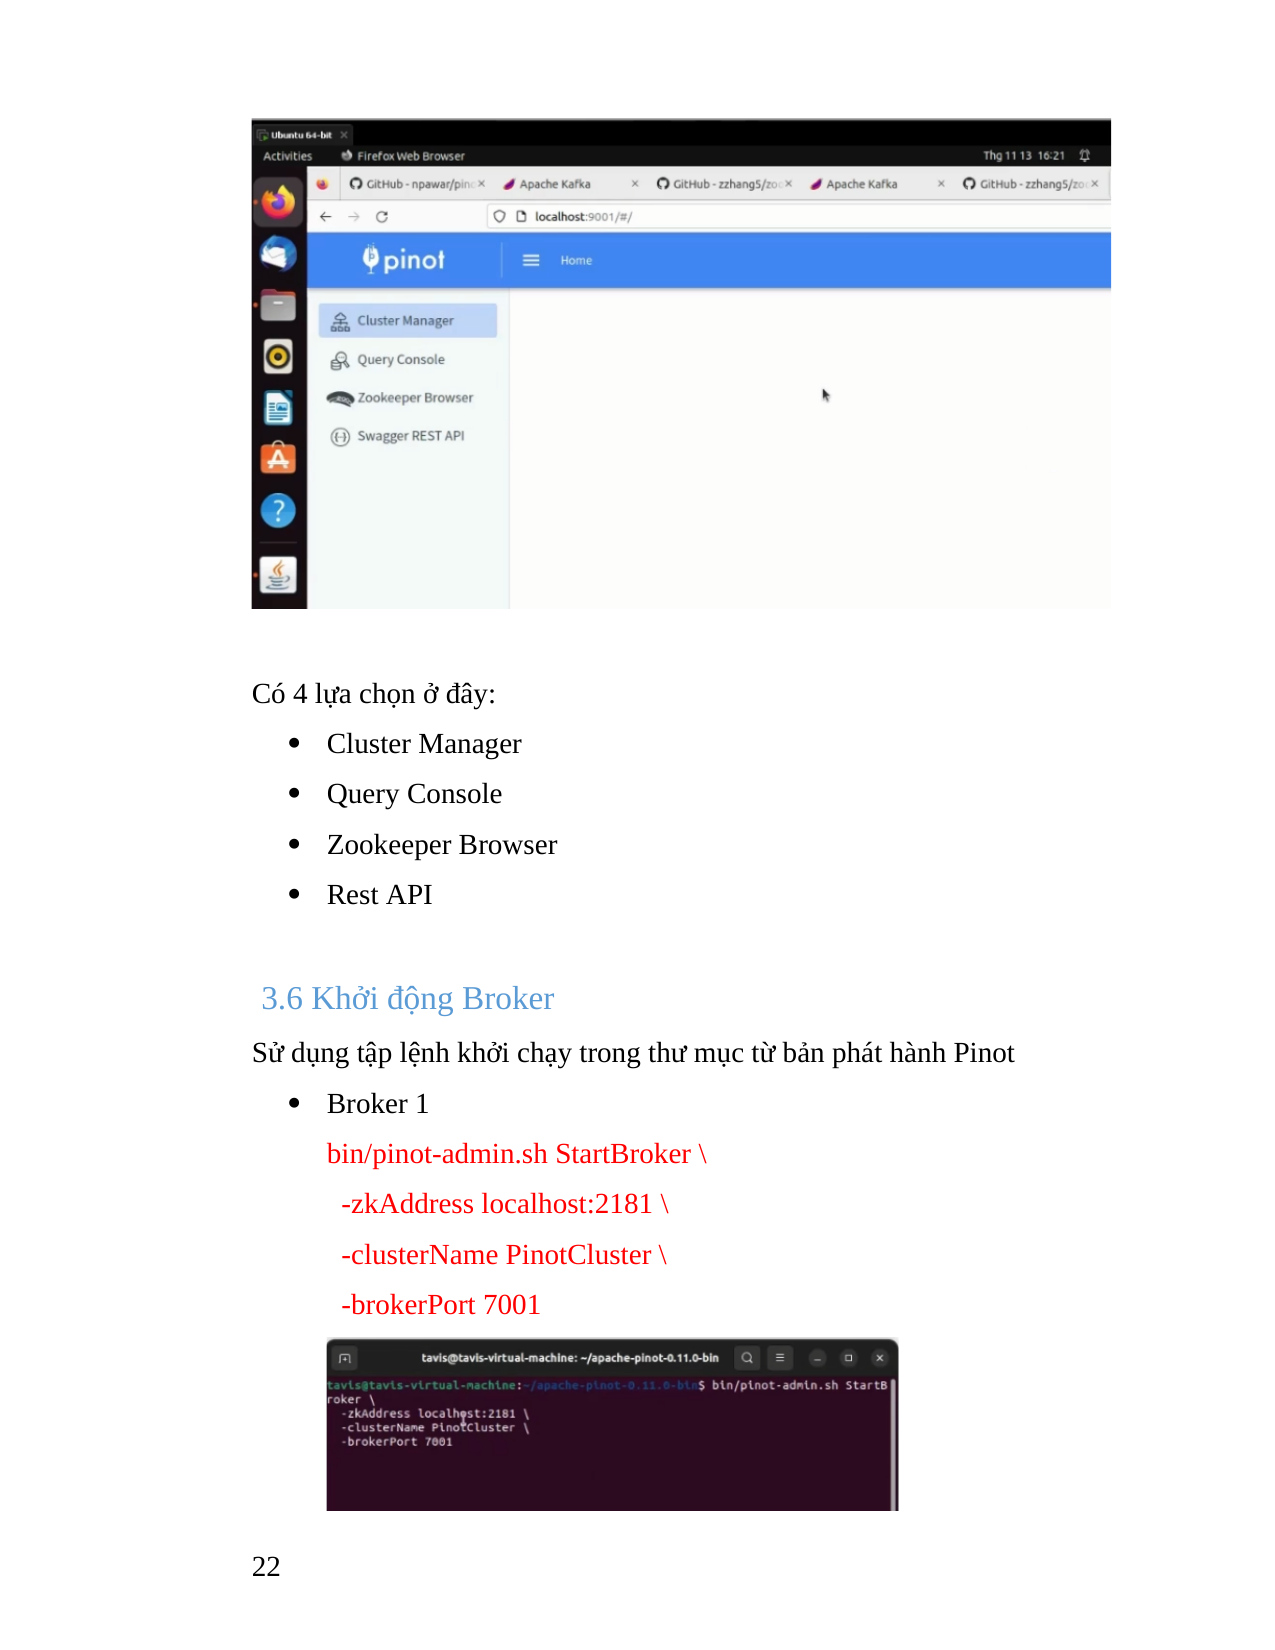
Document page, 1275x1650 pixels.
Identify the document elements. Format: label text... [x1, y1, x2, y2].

list Broker 1 [289, 1086, 1157, 1119]
list Rest API [289, 877, 1157, 911]
text 3.6 Khởi động Broker [261, 978, 1157, 1016]
list Cluster Manager [289, 726, 1157, 760]
text Có 4 lựa chọn ở đây: [193, 676, 1157, 709]
text bin/pinot-admin.sh StartBroker \ [268, 1136, 1157, 1170]
picture [251, 118, 1112, 609]
list Zookeeper Browser [289, 827, 1157, 861]
text Sử dụng tập lệnh khởi chạy trong thư mục từ bản phát hành Pinot [193, 1036, 1157, 1069]
text -clusterName PinotCluster \ [327, 1237, 1157, 1271]
text -zkAddress localhost:2181 \ [327, 1187, 1157, 1220]
text -brokerPort 7001 [327, 1287, 1157, 1321]
picture [326, 1337, 899, 1511]
list Query Console [289, 777, 1157, 810]
